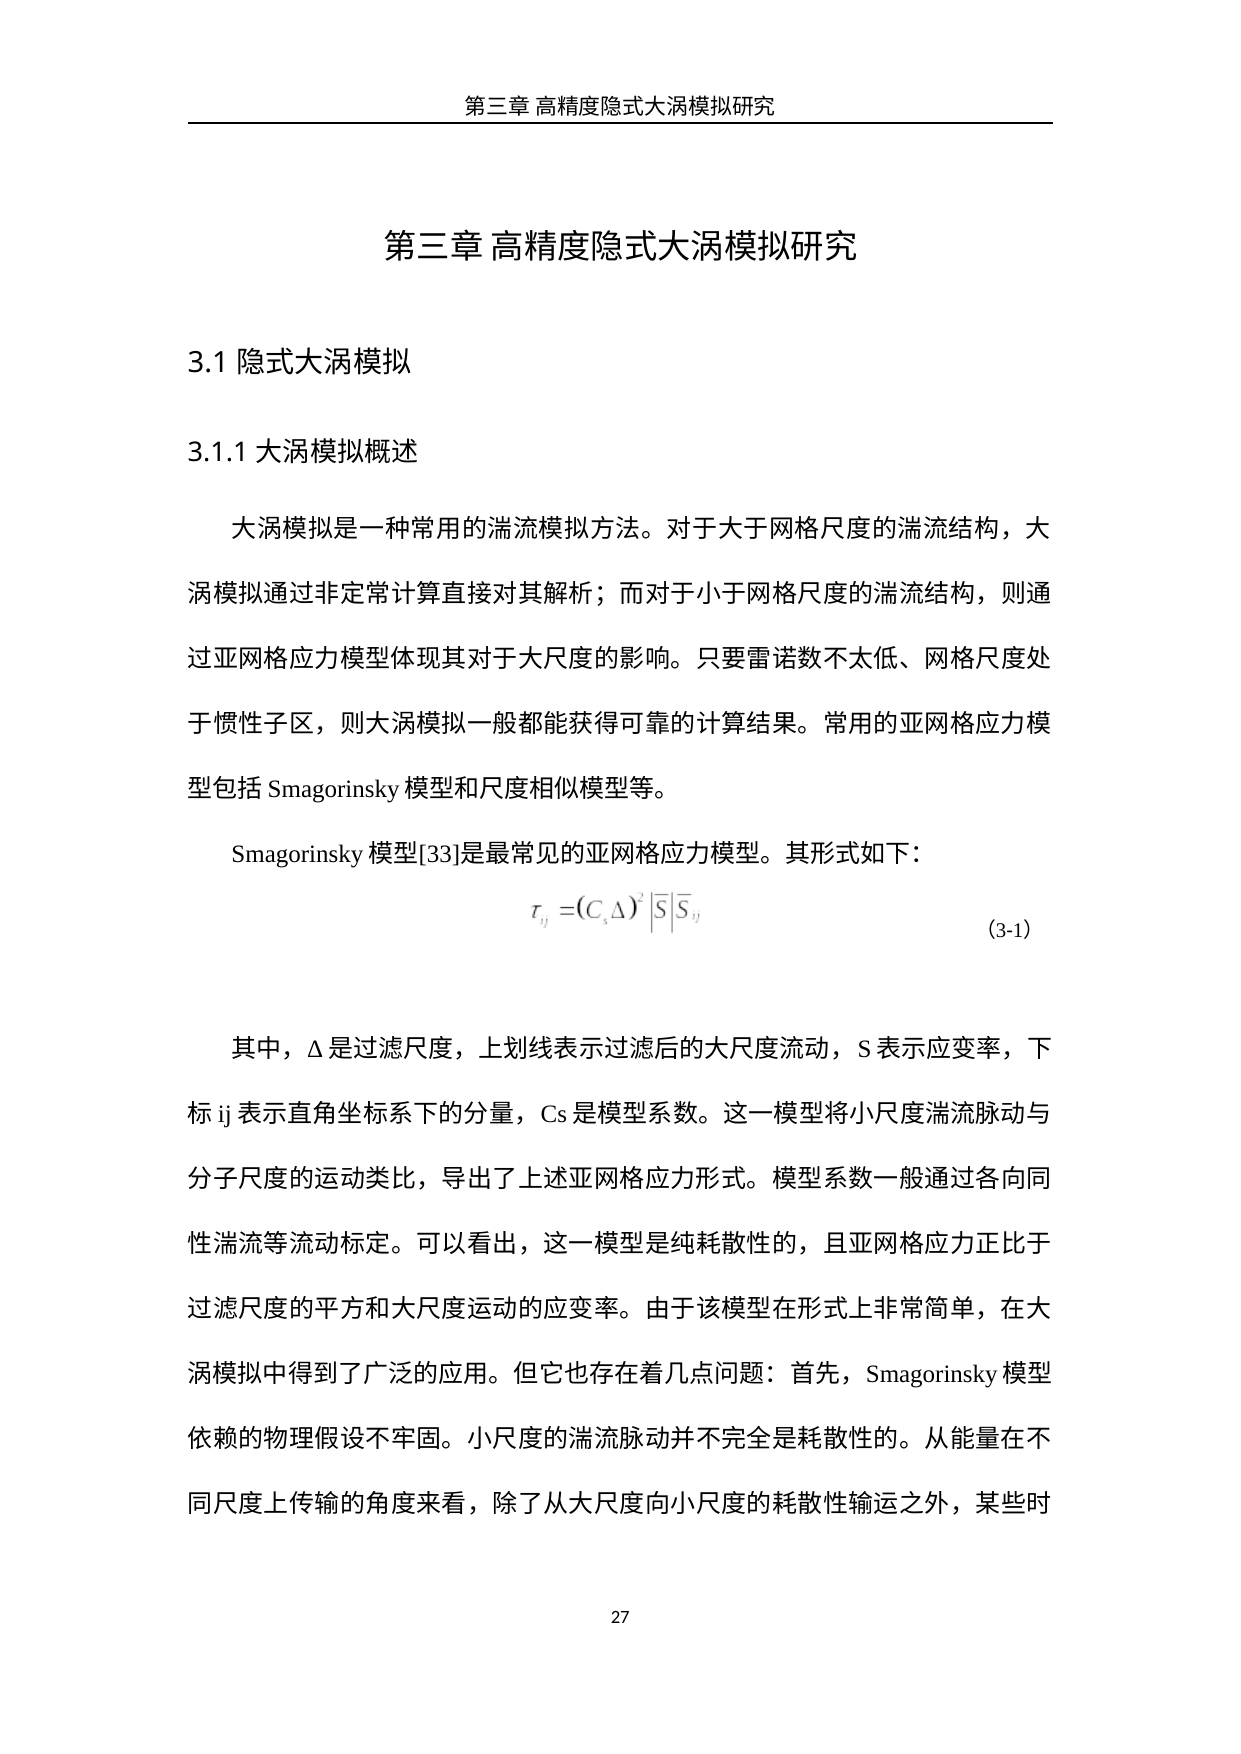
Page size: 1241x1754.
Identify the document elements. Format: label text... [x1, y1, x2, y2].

text Smagorinsky模型[33]是最常见的亚网格应力模型。其形式如下： [187, 819, 1053, 884]
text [187, 1014, 1053, 1534]
subtitle 3.1 隐式大涡模拟 [187, 327, 1053, 392]
text 大涡模拟是一种常用的湍流模拟方法。对于大于网格尺度的湍流结构，大涡模拟通过非定常计算直接对其解析；而对于小于网格尺度的湍流结构，则通过亚网格应力模型体现其对于大尺度的影响。只要雷诺数不太低、网格尺度处于惯性子区，则大涡模拟一般都能获得可靠的计算结果。常用的亚网格应力模型包括Smagorinsky模型和尺度相似模型等。 [187, 494, 1053, 819]
subtitle 第三章 高精度隐式大涡模拟研究 [187, 212, 1053, 277]
subtitle 3.1.1 大涡模拟概述 [187, 417, 1053, 482]
text （3-1） [187, 884, 1053, 949]
